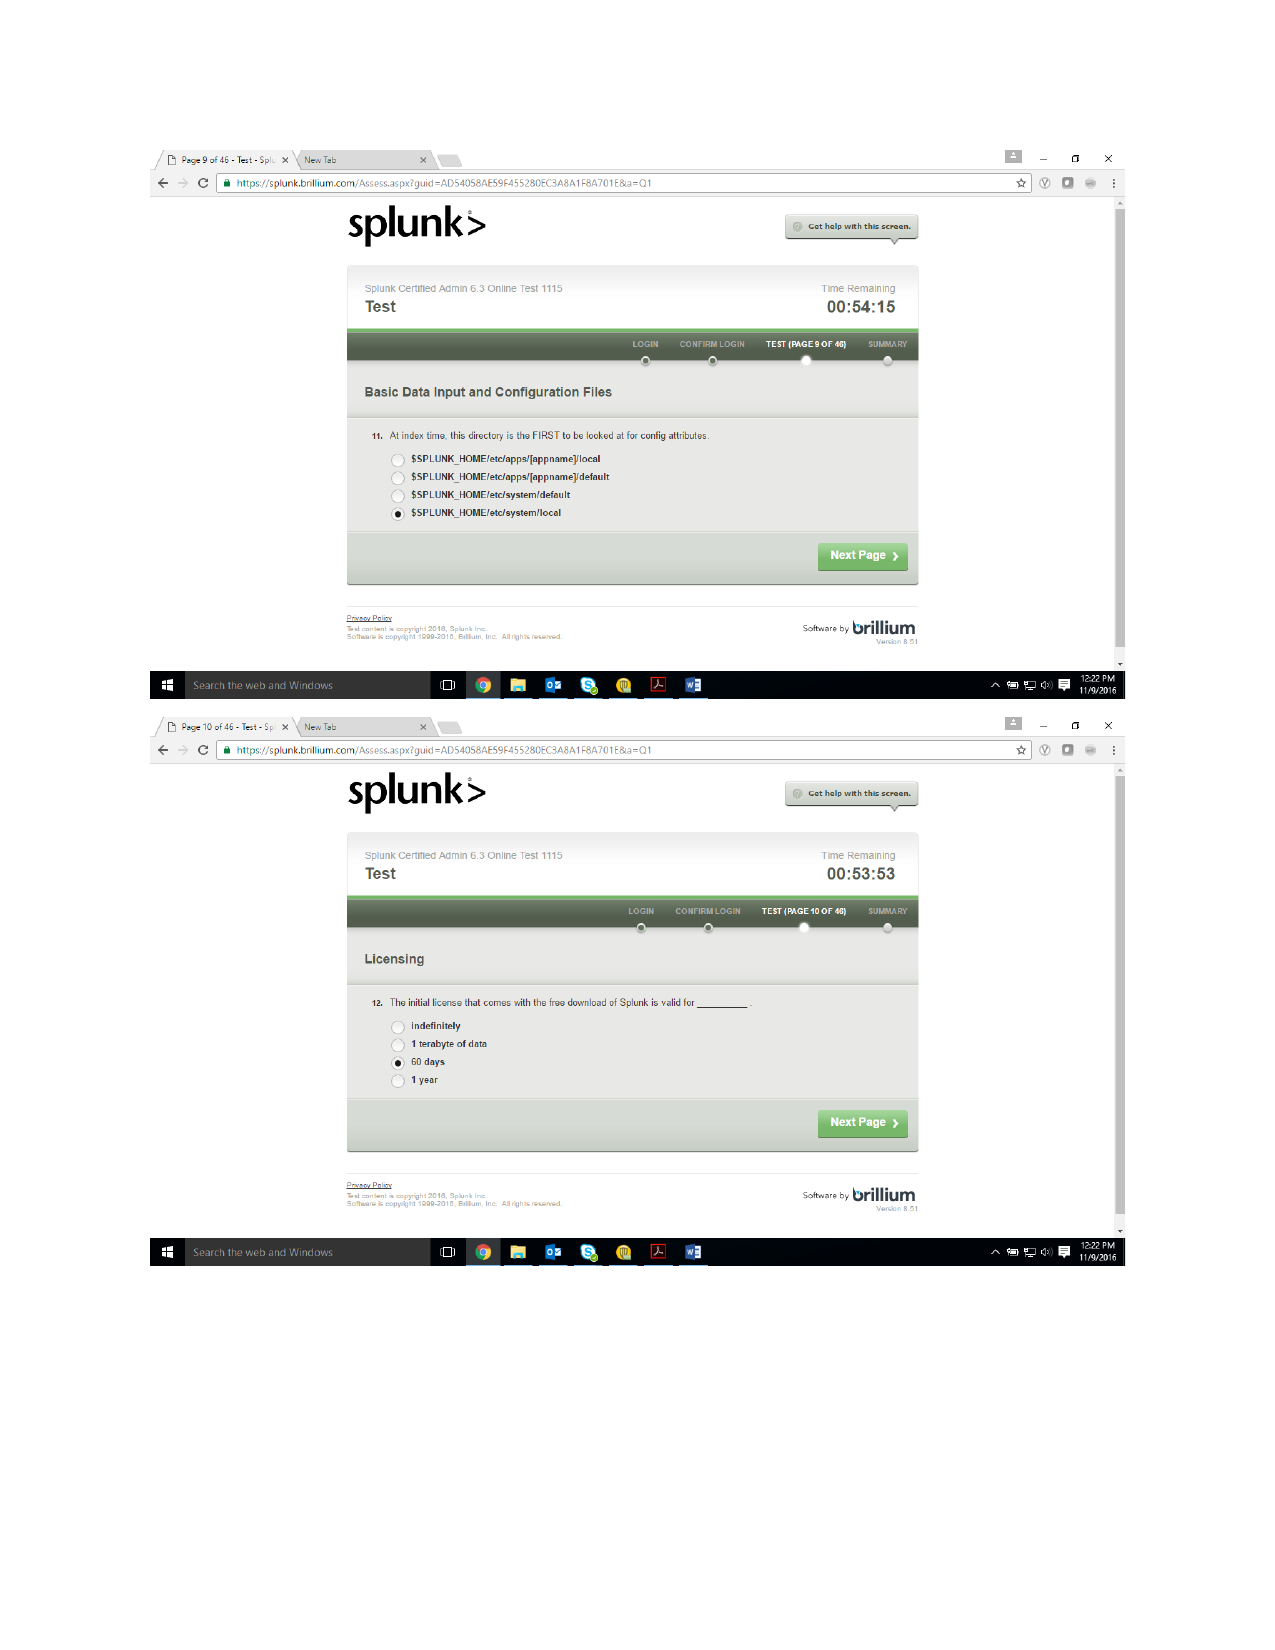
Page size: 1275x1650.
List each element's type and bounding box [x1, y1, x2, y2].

picture [150, 150, 1125, 699]
picture [150, 717, 1125, 1266]
